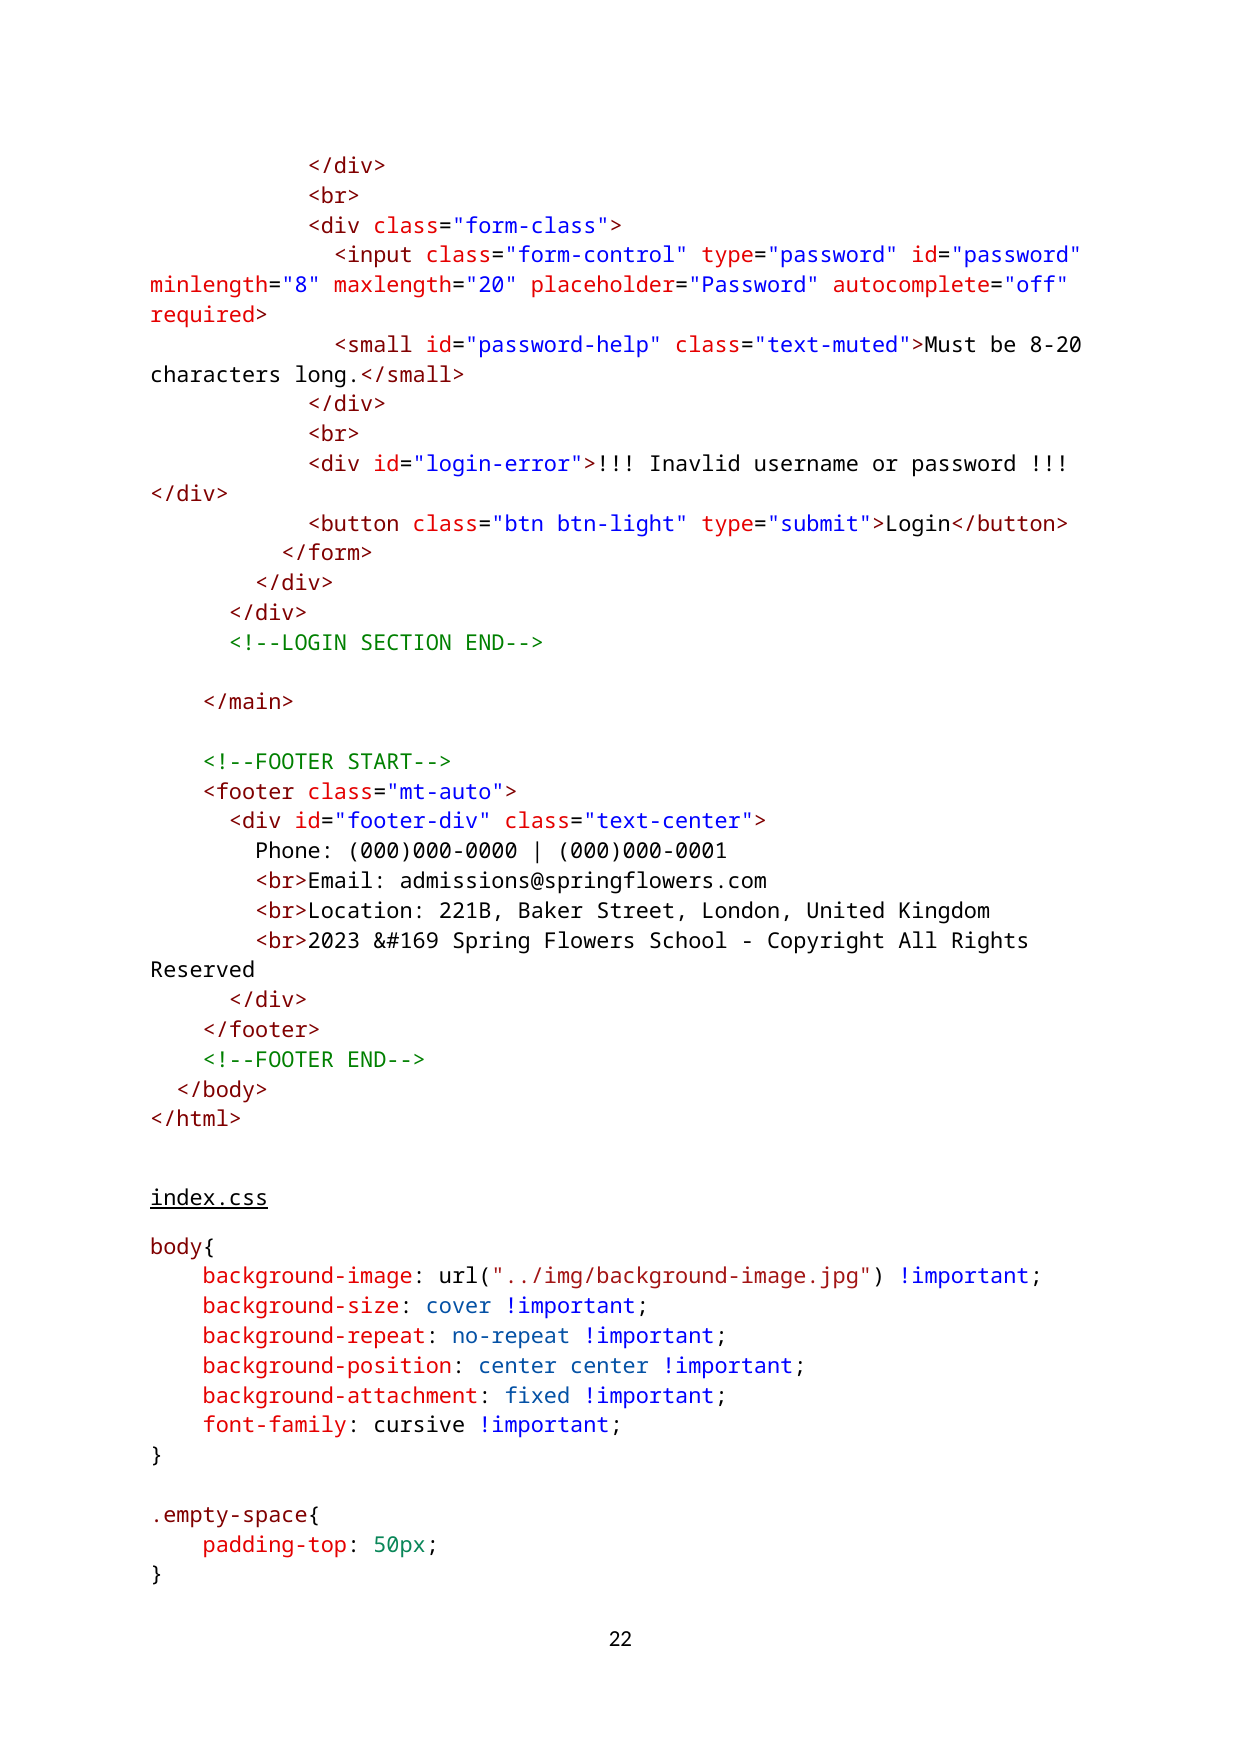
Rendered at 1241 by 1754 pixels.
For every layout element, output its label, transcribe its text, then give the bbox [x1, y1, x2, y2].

text background-image: url("../img/background-image.jpg") !important; [150, 1260, 1090, 1290]
text .empty-space{ [150, 1499, 1090, 1528]
text <!--FOOTER END--> [150, 1044, 1090, 1073]
text </div> [150, 597, 1090, 627]
text <footer class="mt-auto"> [150, 776, 1090, 805]
text <!--FOOTER START--> [150, 746, 1090, 776]
text </div> [150, 150, 1090, 180]
text <div id="login-error">!!! Inavlid username or password !!!</div> [150, 448, 1090, 507]
text Phone: (000)000-0000 | (000)000-0001 [150, 835, 1090, 865]
text <input class="form-control" type="password" id="password" minlength="8" maxlength="20" placeholder="Password" autocomplete="off" required> [150, 239, 1090, 329]
text <br>2023 &#169 Spring Flowers School - Copyright All Rights Reserved [150, 924, 1090, 984]
text } [150, 1439, 1090, 1469]
text </body> [150, 1073, 1090, 1103]
text <br> [150, 418, 1090, 448]
text </footer> [150, 1014, 1090, 1044]
text </form> [150, 537, 1090, 567]
text </div> [150, 388, 1090, 418]
text <!--LOGIN SECTION END--> [150, 627, 1090, 656]
text background-repeat: no-repeat !important; [150, 1320, 1090, 1350]
text <div class="form-class"> [150, 209, 1090, 239]
text background-position: center center !important; [150, 1350, 1090, 1379]
text } [150, 1558, 1090, 1588]
text font-family: cursive !important; [150, 1409, 1090, 1439]
text </div> [150, 567, 1090, 597]
text <br>Location: 221B, Baker Street, London, United Kingdom [150, 895, 1090, 924]
text <small id="password-help" class="text-muted">Must be 8-20 characters long.</small> [150, 329, 1090, 388]
text </main> [150, 686, 1090, 716]
text </div> [150, 984, 1090, 1014]
text <button class="btn btn-light" type="submit">Login</button> [150, 507, 1090, 537]
text index.css [150, 1182, 1090, 1212]
text <div id="footer-div" class="text-center"> [150, 805, 1090, 835]
text <br>Email: admissions@springflowers.com [150, 865, 1090, 895]
text background-attachment: fixed !important; [150, 1379, 1090, 1409]
text padding-top: 50px; [150, 1528, 1090, 1558]
text background-size: cover !important; [150, 1290, 1090, 1320]
text <br> [150, 180, 1090, 209]
text </html> [150, 1103, 1090, 1133]
text body{ [150, 1231, 1090, 1260]
